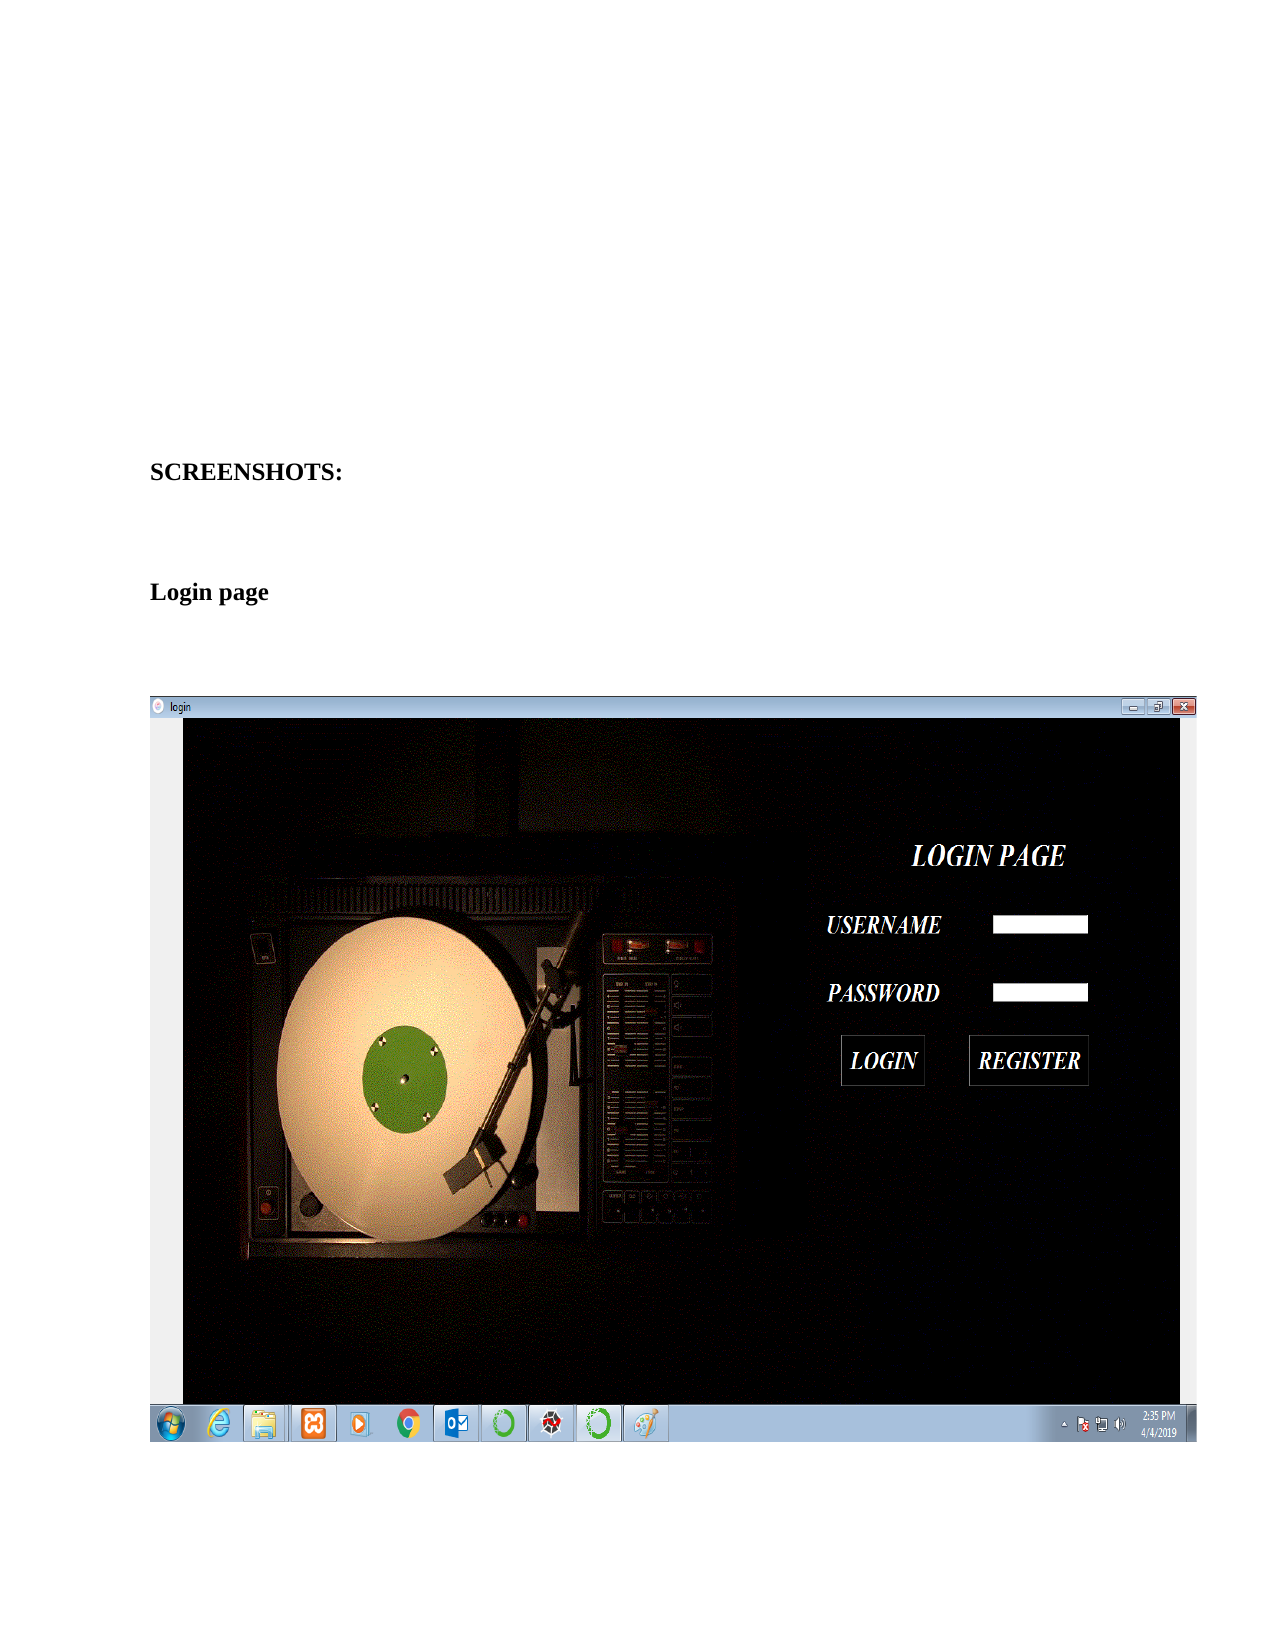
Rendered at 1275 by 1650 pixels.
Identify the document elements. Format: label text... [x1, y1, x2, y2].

picture [150, 696, 1197, 1442]
text Login page [150, 577, 1125, 605]
text SCREENSHOTS: [150, 457, 1125, 486]
